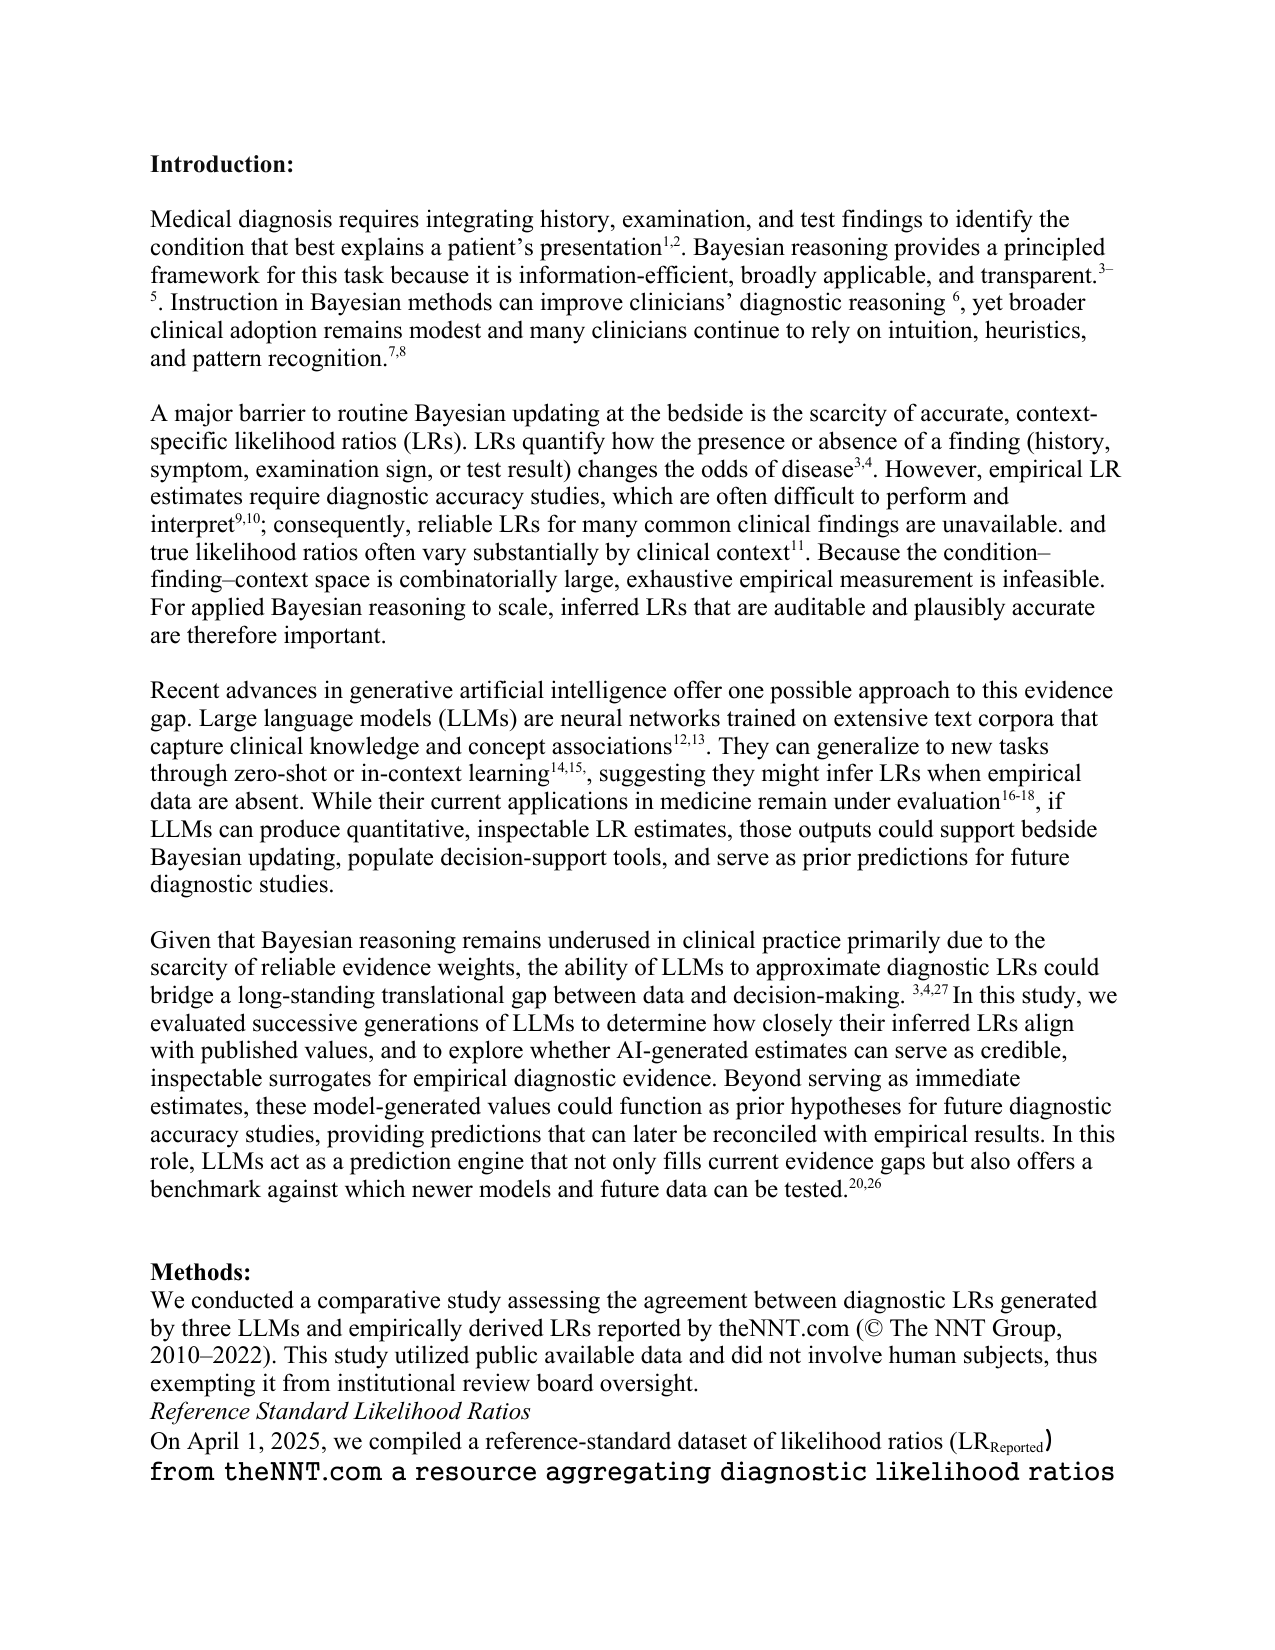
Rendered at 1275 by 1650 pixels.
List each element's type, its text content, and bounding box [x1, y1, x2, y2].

subtitle Introduction: [150, 150, 1125, 178]
text A major barrier to routine Bayesian updating at the bedside is the scarcity of accurate, context-specific likelihood ratios (LRs). LRs quantify how the presence or absence of a finding (history, symptom, examination sign, or test result) changes the odds of disease3,4. However, empirical LR estimates require diagnostic accuracy studies, which are often difficult to perform and interpret9,10; consequently, reliable LRs for many common clinical findings are unavailable. and true likelihood ratios often vary substantially by clinical context11. Because the condition–finding–context space is combinatorially large, exhaustive empirical measurement is infeasible. For applied Bayesian reasoning to scale, inferred LRs that are auditable and plausibly accurate are therefore important. [150, 399, 1125, 649]
text Recent advances in generative artificial intelligence offer one possible approach to this evidence gap. Large language models (LLMs) are neural networks trained on extensive text corpora that capture clinical knowledge and concept associations12,13. They can generalize to new tasks through zero-shot or in-context learning14,15,, suggesting they might infer LRs when empirical data are absent. While their current applications in medicine remain under evaluation16-18, if LLMs can produce quantitative, inspectable LR estimates, those outputs could support bedside Bayesian updating, populate decision-support tools, and serve as prior predictions for future diagnostic studies. [150, 676, 1125, 898]
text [150, 1424, 1125, 1484]
subtitle Reference Standard Likelihood Ratios [150, 1397, 1125, 1424]
text Methods: [150, 1258, 1125, 1286]
text Medical diagnosis requires integrating history, examination, and test findings to identify the condition that best explains a patient’s presentation1,2. Bayesian reasoning provides a principled framework for this task because it is information-efficient, broadly applicable, and transparent.3–5. Instruction in Bayesian methods can improve clinicians’ diagnostic reasoning 6, yet broader clinical adoption remains modest and many clinicians continue to rely on intuition, heuristics, and pattern recognition.7,8 [150, 205, 1125, 372]
text Given that Bayesian reasoning remains underused in clinical practice primarily due to the scarcity of reliable evidence weights, the ability of LLMs to approximate diagnostic LRs could bridge a long-standing translational gap between data and decision-making. 3,4,27 In this study, we evaluated successive generations of LLMs to determine how closely their inferred LRs align with published values, and to explore whether AI-generated estimates can serve as credible, inspectable surrogates for empirical diagnostic evidence. Beyond serving as immediate estimates, these model-generated values could function as prior hypotheses for future diagnostic accuracy studies, providing predictions that can later be reconciled with empirical results. In this role, LLMs act as a prediction engine that not only fills current evidence gaps but also offers a benchmark against which newer models and future data can be tested.20,26 [150, 926, 1125, 1203]
text We conducted a comparative study assessing the agreement between diagnostic LRs generated by three LLMs and empirically derived LRs reported by theNNT.com (© The NNT Group, 2010–2022). This study utilized public available data and did not involve human subjects, thus exempting it from institutional review board oversight. [150, 1286, 1125, 1397]
